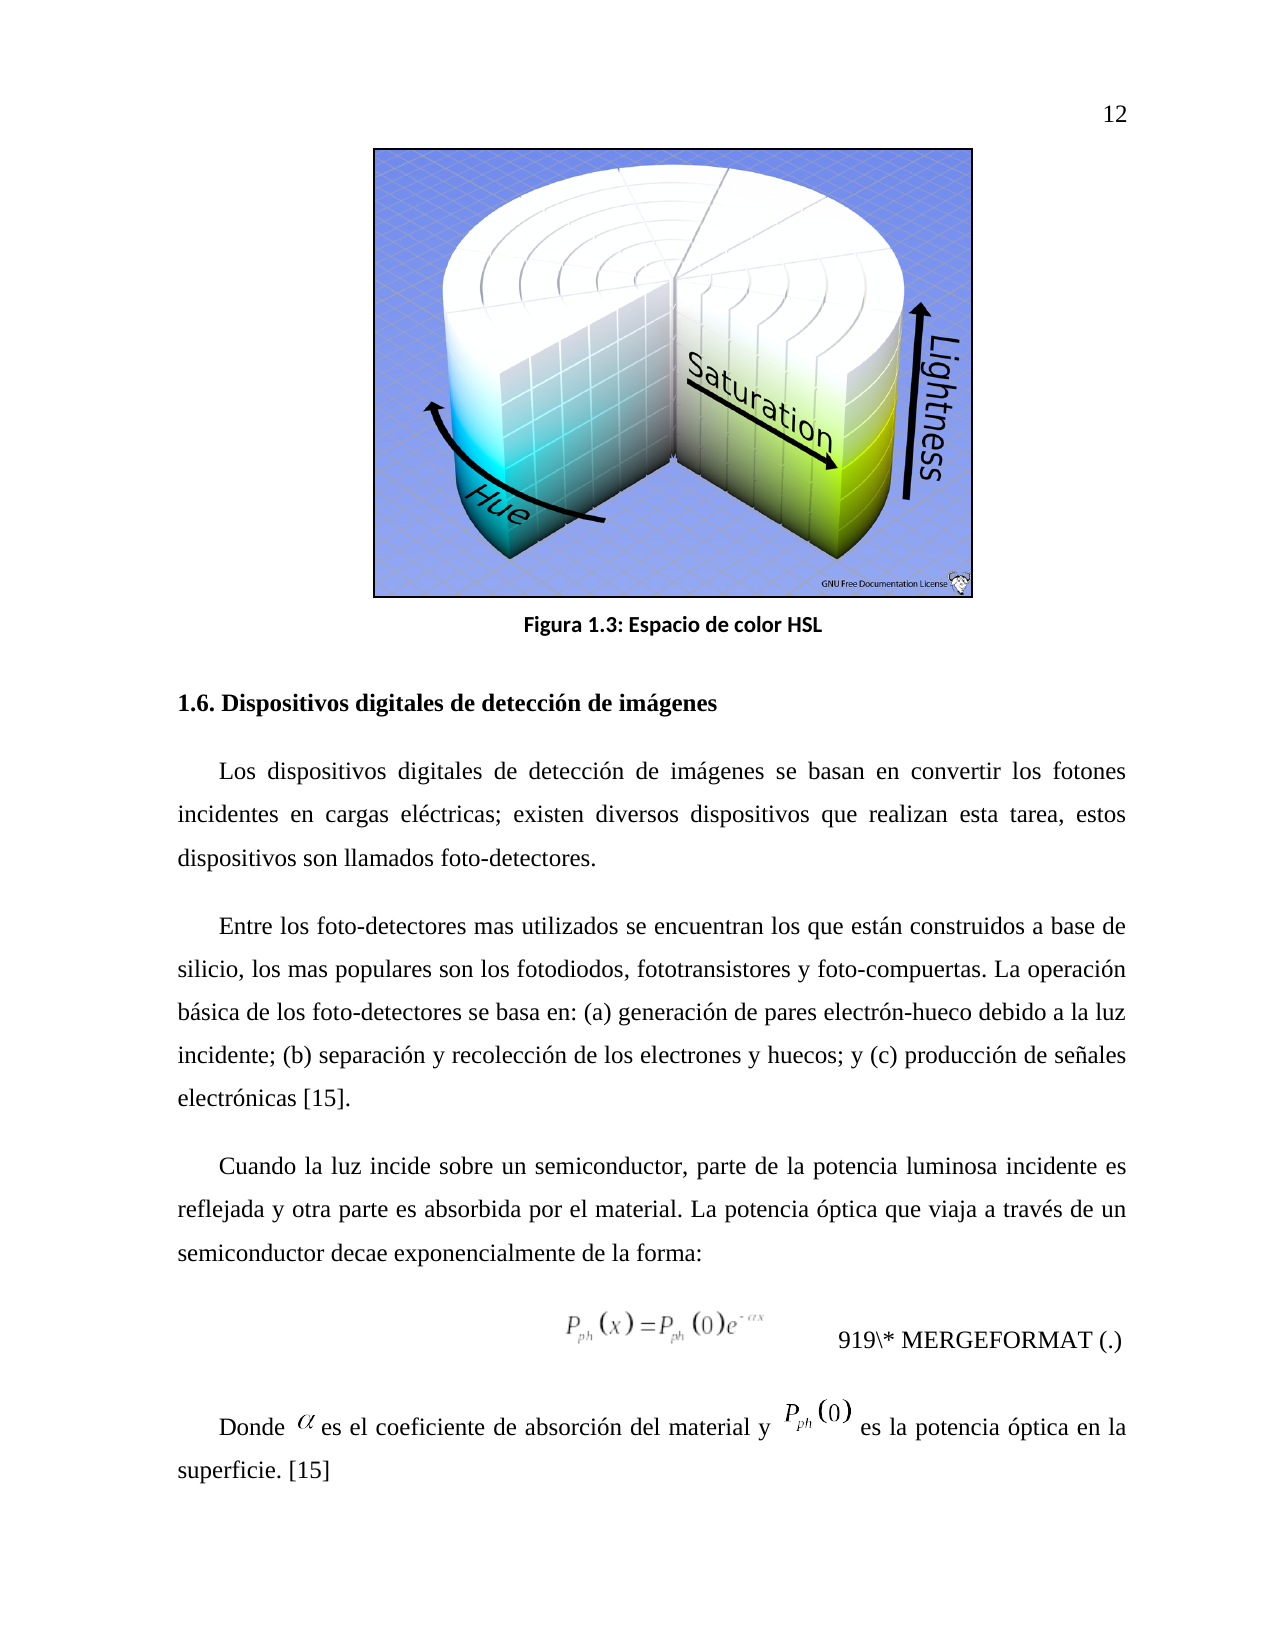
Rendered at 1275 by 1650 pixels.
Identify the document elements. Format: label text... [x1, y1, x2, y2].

text Entre los foto-detectores mas utilizados se encuentran los que están construidos a base de silicio, los mas populares son los fotodiodos, fototransistores y foto-compuertas. La operación básica de los foto-detectores se basa en: (a) generación de pares electrón-hueco debido a la luz incidente; (b) separación y recolección de los electrones y huecos; y (c) producción de señales electrónicas [15]. [177, 911, 1127, 1112]
text Los dispositivos digitales de detección de imágenes se basan en convertir los fotones incidentes en cargas eléctricas; existen diversos dispositivos que realizan esta tarea, estos dispositivos son llamados foto-detectores. [177, 756, 1127, 871]
text Cuando la luz incide sobre un semiconductor, parte de la potencia luminosa incidente es reflejada y otra parte es absorbida por el material. La potencia óptica que viaja a través de un semiconductor decae exponencialmente de la forma: [177, 1151, 1127, 1266]
picture [375, 150, 971, 596]
text Donde es el coeficiente de absorción del material y es la potencia óptica en la superficie. [15] [177, 1393, 1127, 1484]
subtitle Dispositivos digitales de detección de imágenes [177, 688, 1127, 717]
